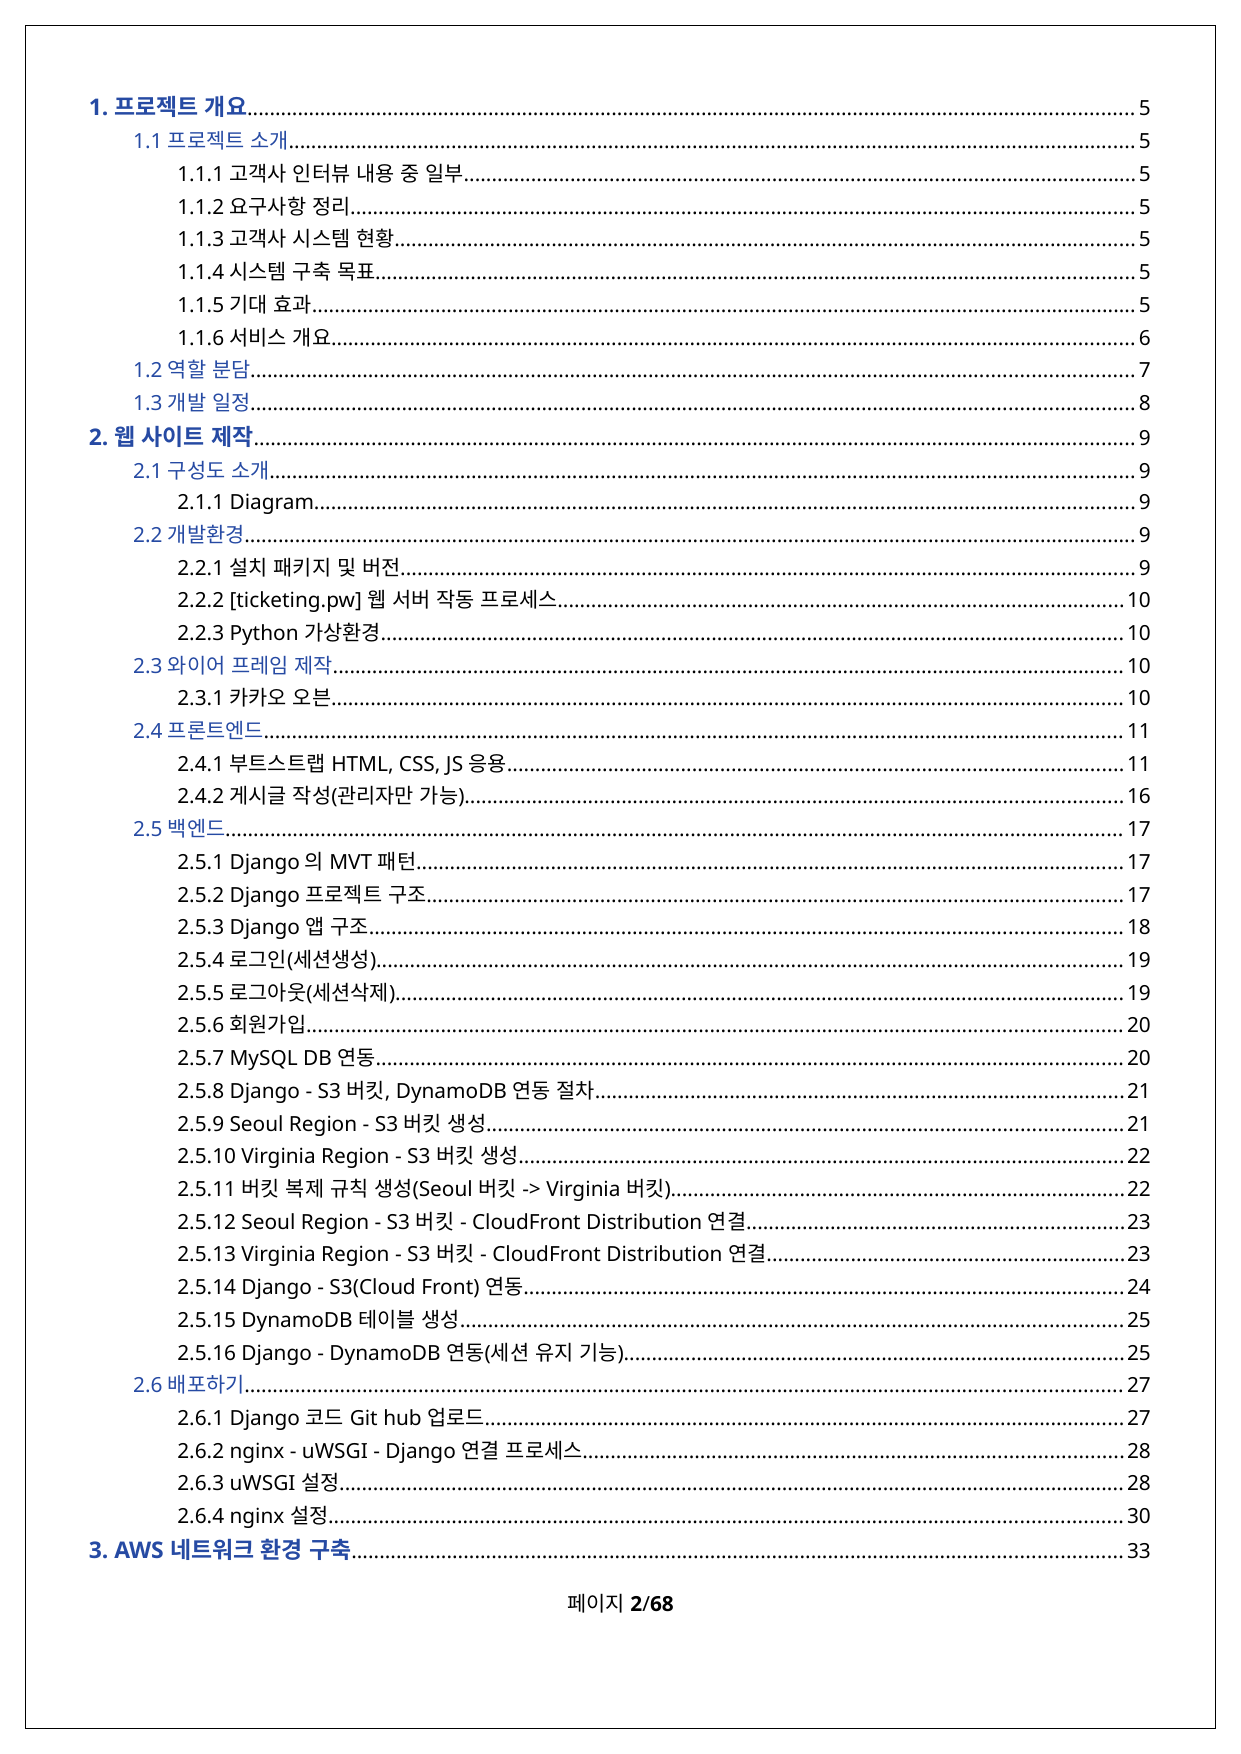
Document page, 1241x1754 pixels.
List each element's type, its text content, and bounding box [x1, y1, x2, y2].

text 2.1 구성도 소개 9 [133, 455, 1152, 485]
text 2.2 개발환경 9 [133, 518, 1152, 548]
text 1. 프로젝트 개요 5 [88, 88, 1152, 122]
text 2.5.5 로그아웃(세션삭제) 19 [177, 976, 1152, 1006]
text 2.5.8 Django - S3 버킷, DynamoDB 연동 절차 21 [177, 1074, 1152, 1104]
text 2.5.13 Virginia Region - S3 버킷 - CloudFront Distribution 연결 23 [177, 1238, 1152, 1268]
text 1.1 프로젝트 소개 5 [133, 124, 1152, 155]
text 2.5.1 Django의 MVT 패턴 17 [177, 845, 1152, 876]
text 1.1.2 요구사항 정리 5 [177, 190, 1152, 220]
text 1.3 개발 일정 8 [133, 386, 1152, 416]
text 2.3.1 카카오 오븐 10 [177, 682, 1152, 712]
text 2.5.7 MySQL DB 연동 20 [177, 1041, 1152, 1072]
text 2.2.2 [ticketing.pw] 웹 서버 작동 프로세스 10 [177, 583, 1152, 614]
text 2.4 프론트엔드 11 [133, 714, 1152, 745]
text 1.1.1 고객사 인터뷰 내용 중 일부 5 [177, 157, 1152, 187]
text 1.1.5 기대 효과 5 [177, 288, 1152, 318]
text 2.6.2 nginx - uWSGI - Django 연결 프로세스 28 [177, 1434, 1152, 1464]
text 3. AWS 네트워크 환경 구축 33 [88, 1532, 1152, 1565]
text 2.3 와이어 프레임 제작 10 [133, 649, 1152, 679]
text 2.6 배포하기 27 [133, 1368, 1152, 1399]
text 2.6.4 nginx 설정 30 [177, 1499, 1152, 1530]
text 2.5.14 Django - S3(Cloud Front) 연동 24 [177, 1270, 1152, 1301]
text 1.1.6 서비스 개요 6 [177, 321, 1152, 351]
text 2.5.2 Django 프로젝트 구조 17 [177, 878, 1152, 908]
text 2.2.3 Python 가상환경 10 [177, 616, 1152, 647]
text 2.2.1 설치 패키지 및 버전 9 [177, 551, 1152, 581]
text 2.5.11 버킷 복제 규칙 생성(Seoul 버킷 -> Virginia 버킷) 22 [177, 1172, 1152, 1203]
text 2.5.12 Seoul Region - S3 버킷 - CloudFront Distribution 연결 23 [177, 1205, 1152, 1235]
text 1.1.4 시스템 구축 목표 5 [177, 255, 1152, 286]
text 2.4.2 게시글 작성(관리자만 가능) 16 [177, 780, 1152, 810]
text 2.5.3 Django 앱 구조 18 [177, 911, 1152, 941]
text 2.6.1 Django 코드 Git hub 업로드 27 [177, 1401, 1152, 1432]
text 2.5.4 로그인(세션생성) 19 [177, 943, 1152, 974]
text 1.1.3 고객사 시스템 현황 5 [177, 223, 1152, 253]
text 2.5.16 Django - DynamoDB 연동(세션 유지 기능) 25 [177, 1336, 1152, 1366]
text 2.4.1 부트스트랩 HTML, CSS, JS 응용 11 [177, 747, 1152, 777]
text 2.5.9 Seoul Region - S3 버킷 생성 21 [177, 1107, 1152, 1137]
text 2.6.3 uWSGI 설정 28 [177, 1467, 1152, 1497]
text 2.5.10 Virginia Region - S3 버킷 생성 22 [177, 1139, 1152, 1170]
text 2.1.1 Diagram 9 [177, 487, 1152, 516]
text 2.5.15 DynamoDB 테이블 생성 25 [177, 1303, 1152, 1333]
text 1.2 역할 분담 7 [133, 353, 1152, 384]
text 2.5.6 회원가입 20 [177, 1009, 1152, 1039]
text 2.5 백엔드 17 [133, 812, 1152, 843]
text 2. 웹 사이트 제작 9 [88, 419, 1152, 452]
